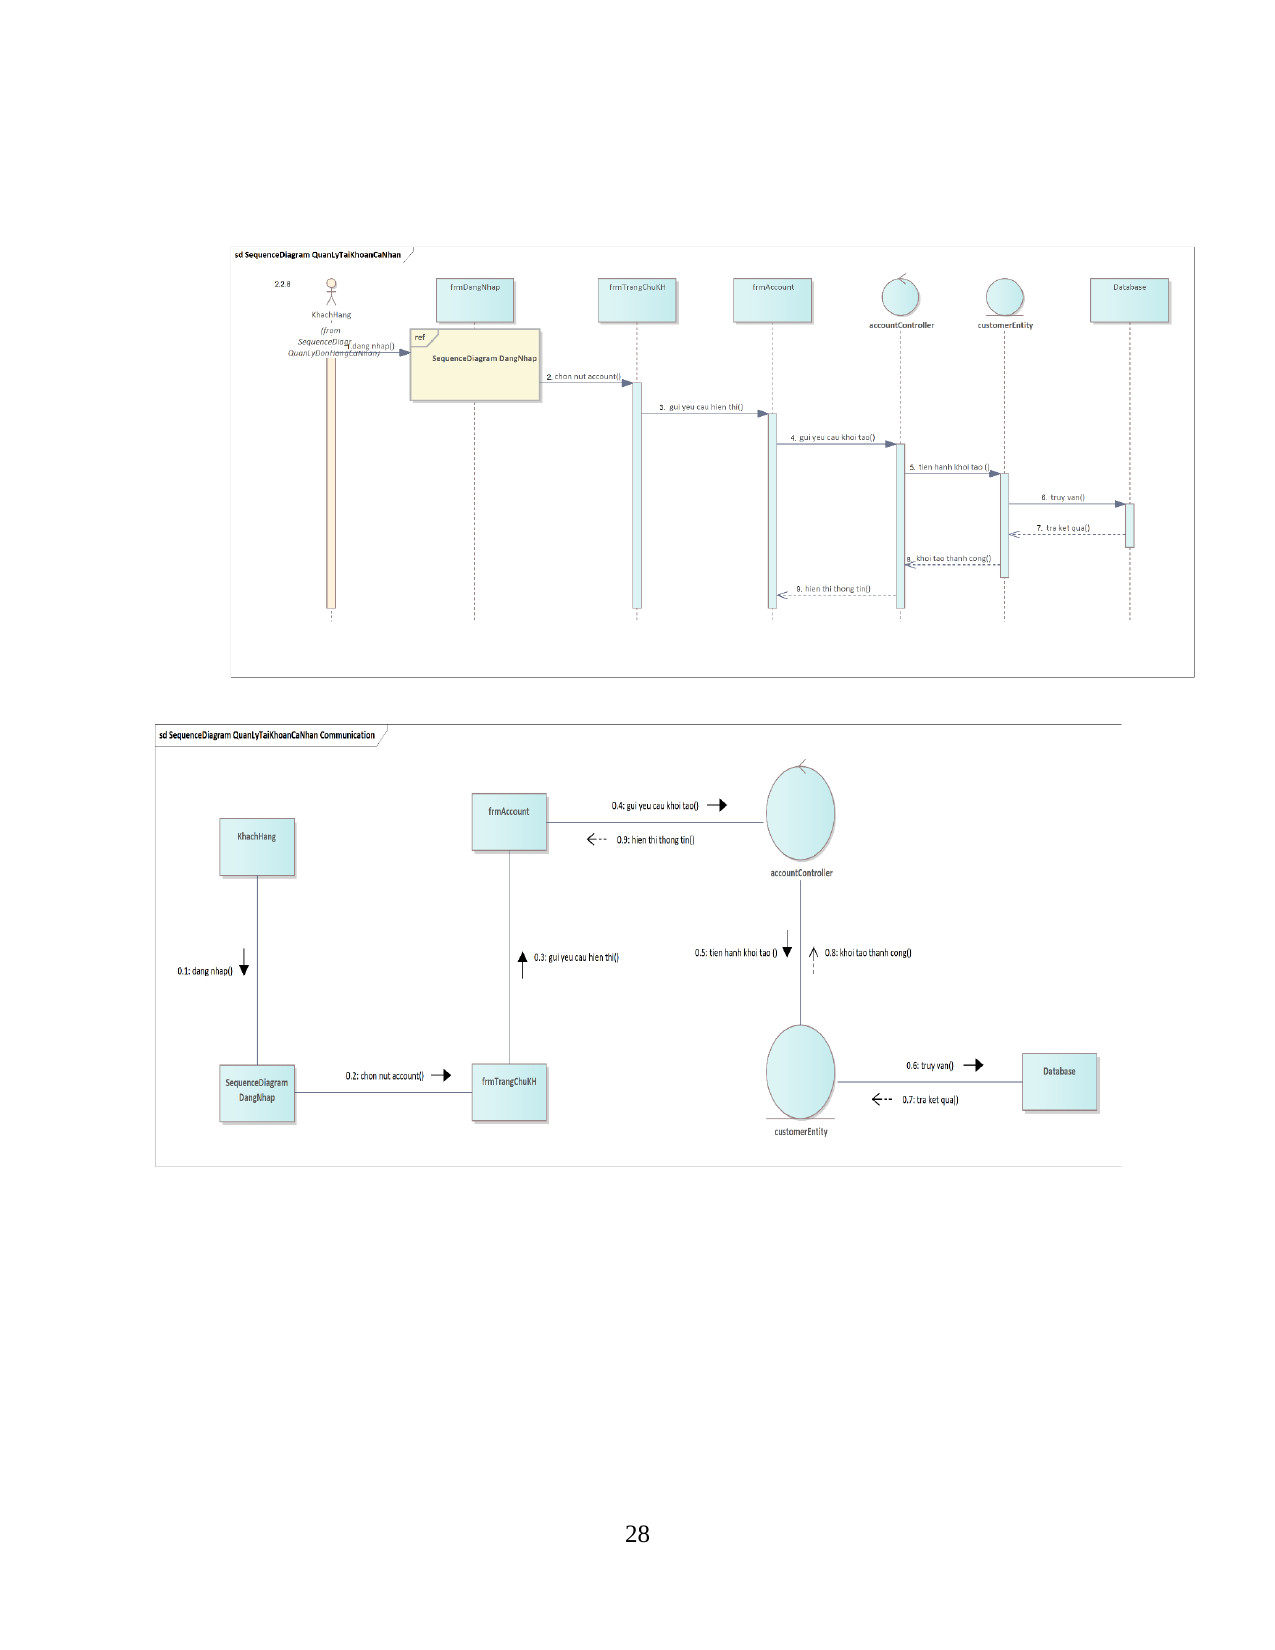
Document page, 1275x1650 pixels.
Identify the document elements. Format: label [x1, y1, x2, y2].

picture [150, 717, 1125, 1173]
picture [225, 242, 1199, 682]
